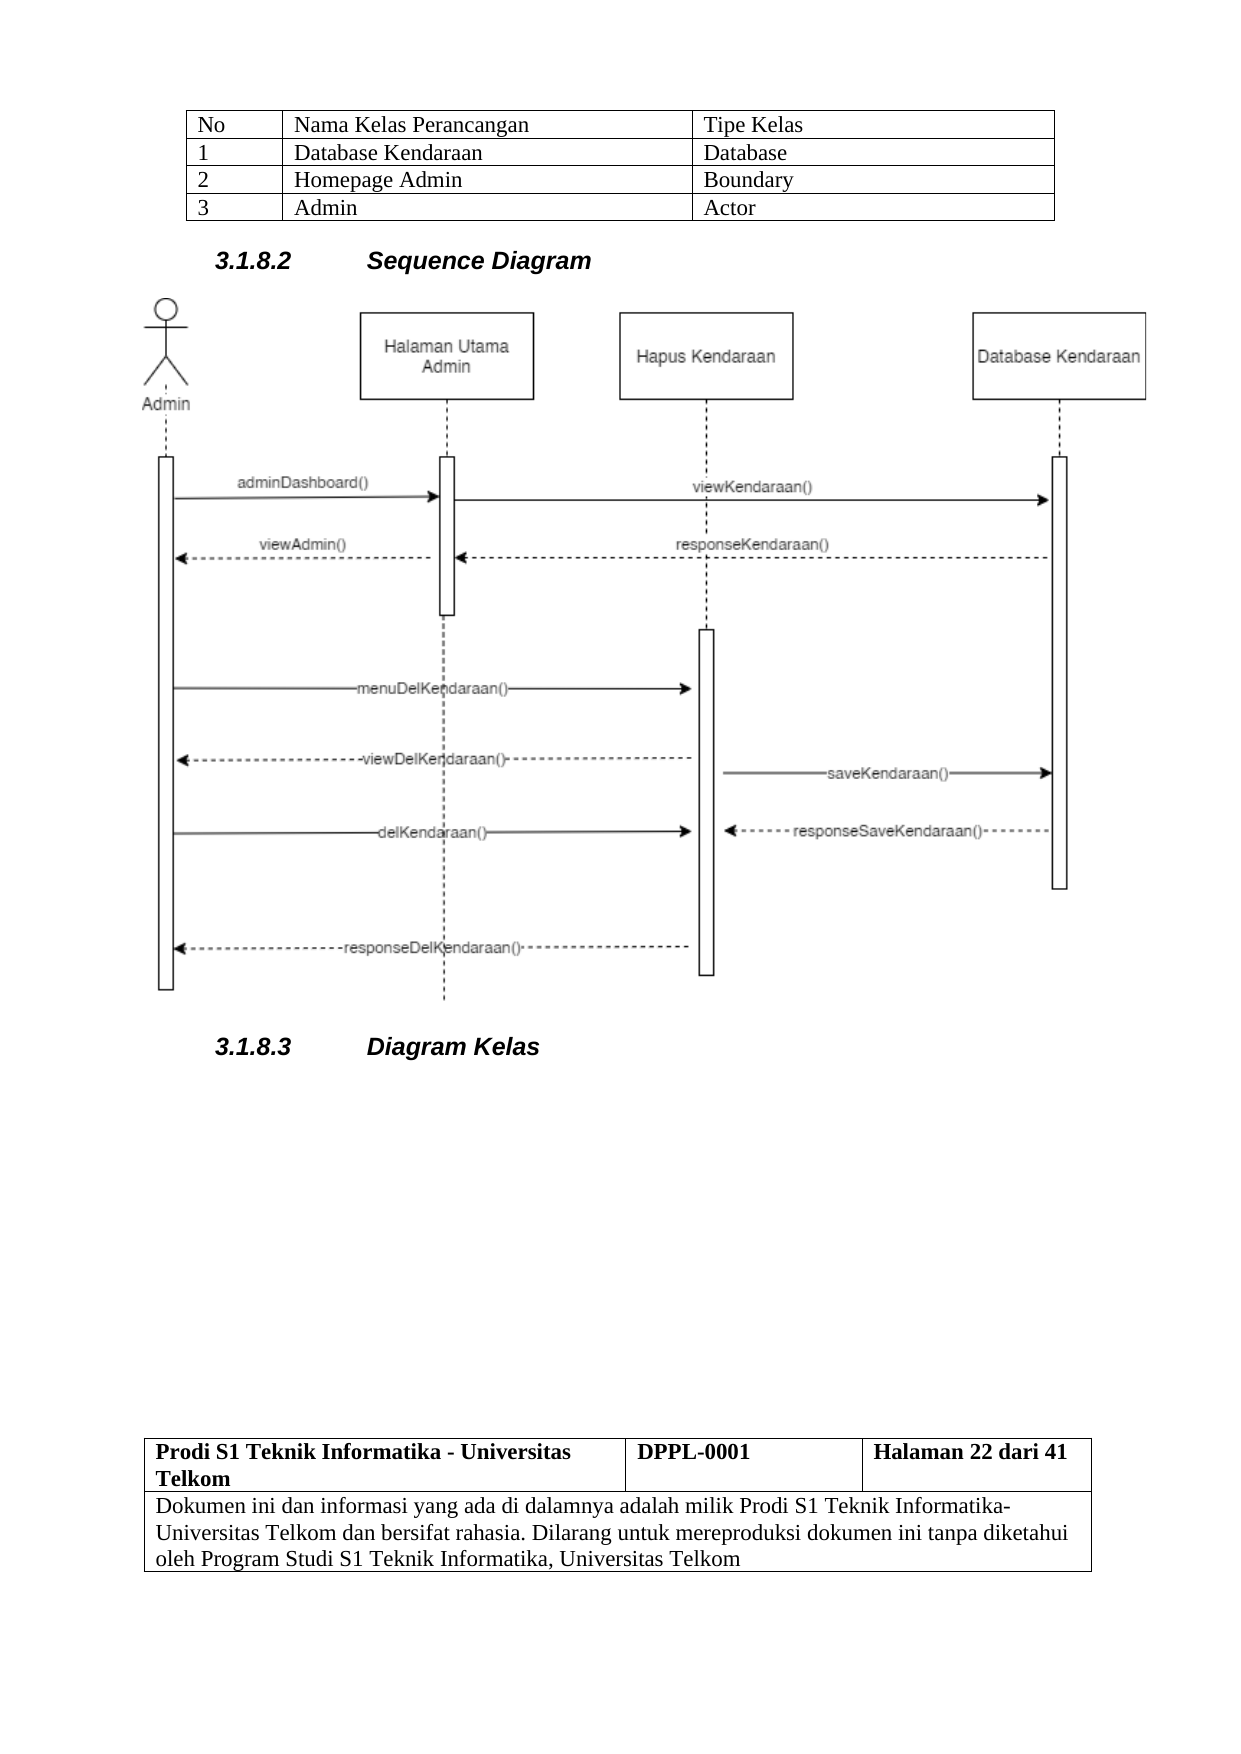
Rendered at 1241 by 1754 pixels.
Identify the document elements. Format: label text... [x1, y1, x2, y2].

table_cell 2 [187, 166, 282, 193]
table_cell Admin [283, 194, 692, 220]
table_cell 1 [187, 139, 282, 165]
table_cell Database Kendaraan [283, 139, 692, 165]
table_header Tipe Kelas [693, 111, 1054, 138]
table_header No [187, 111, 282, 138]
table_cell Boundary [693, 166, 1054, 193]
subtitle Sequence Diagram [215, 246, 1146, 275]
table_header Nama Kelas Perancangan [283, 111, 692, 138]
table_cell Database [693, 139, 1054, 165]
picture [142, 298, 1147, 1008]
subtitle Diagram Kelas [215, 1032, 1146, 1061]
table_cell 3 [187, 194, 282, 220]
table_cell Actor [693, 194, 1054, 220]
table_cell Homepage Admin [283, 166, 692, 193]
